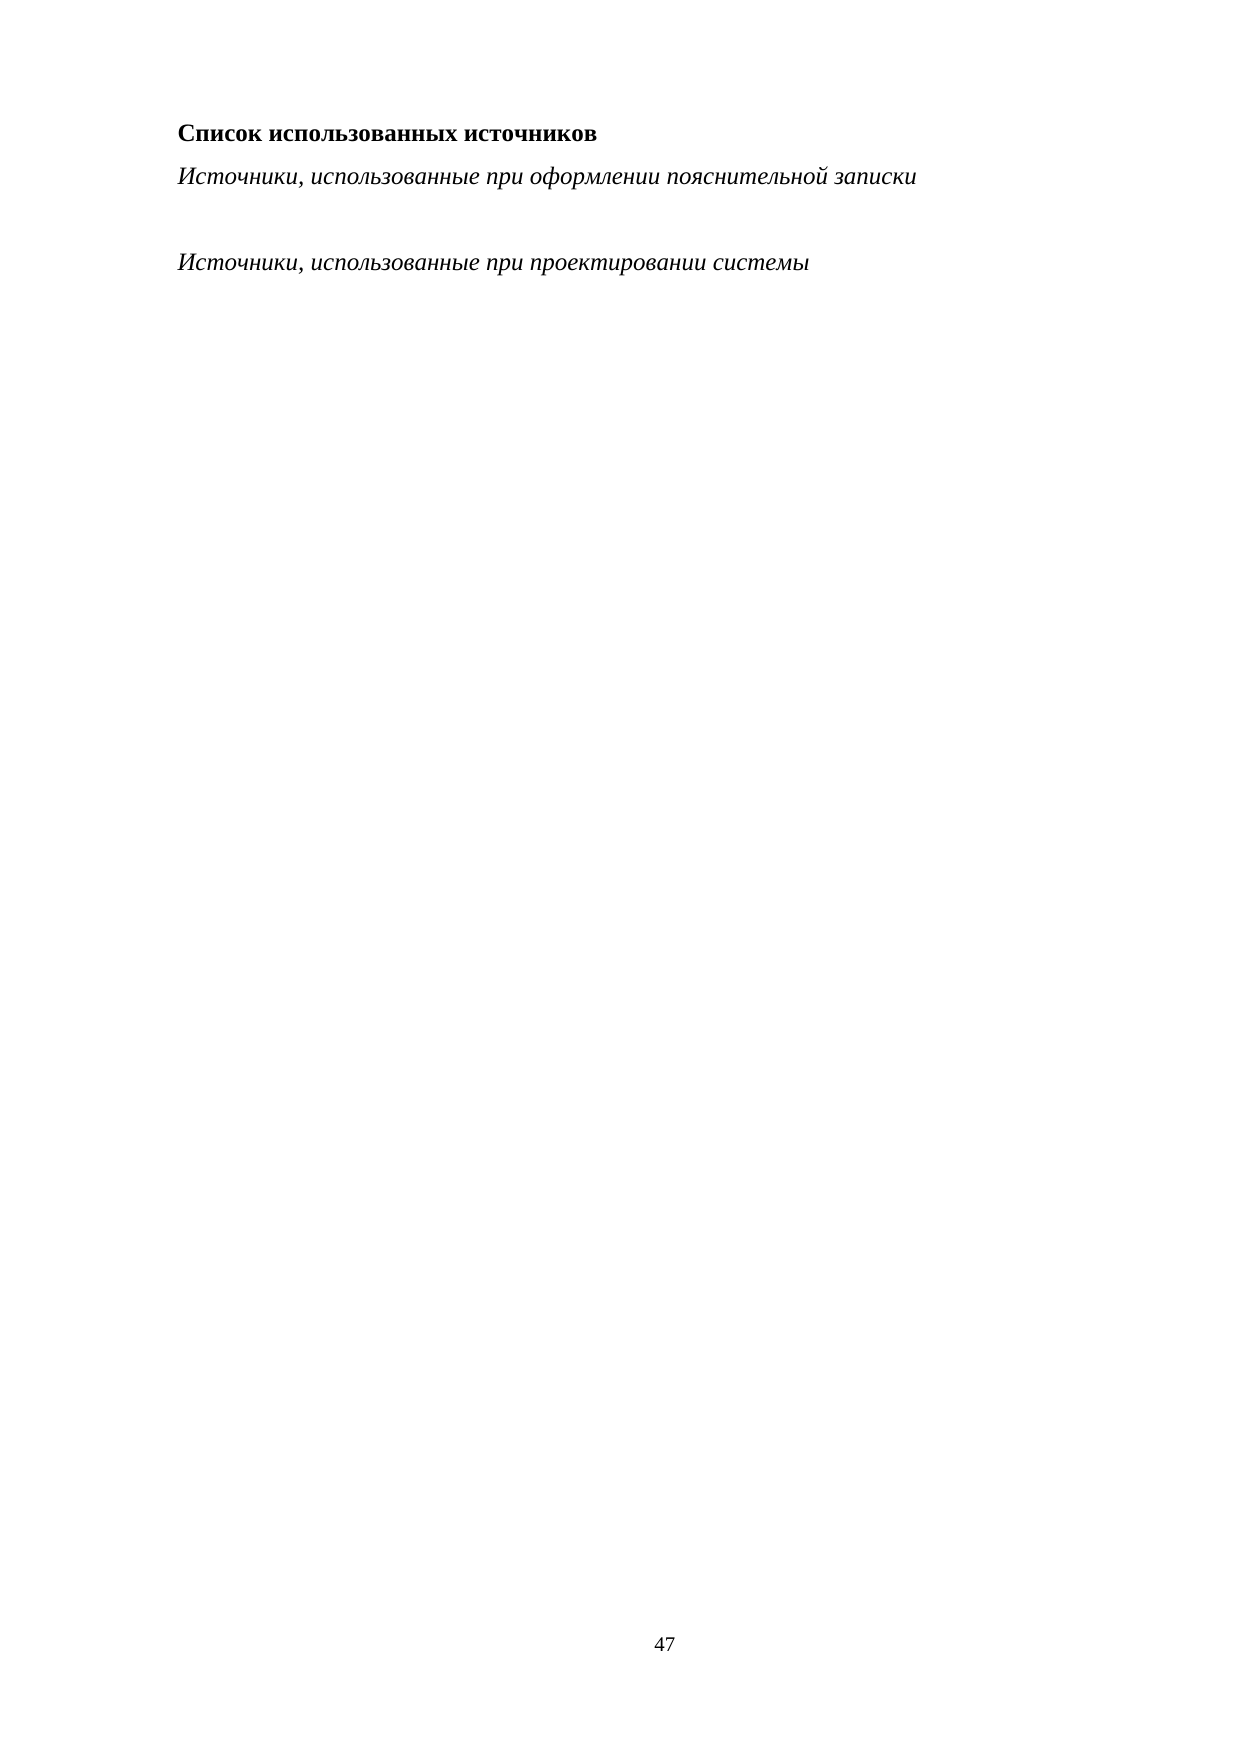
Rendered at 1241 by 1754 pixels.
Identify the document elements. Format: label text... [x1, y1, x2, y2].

subtitle Список использованных источников [177, 118, 1152, 147]
text Источники, использованные при оформлении пояснительной записки [177, 161, 1152, 190]
text Источники, использованные при проектировании системы [177, 247, 1152, 276]
